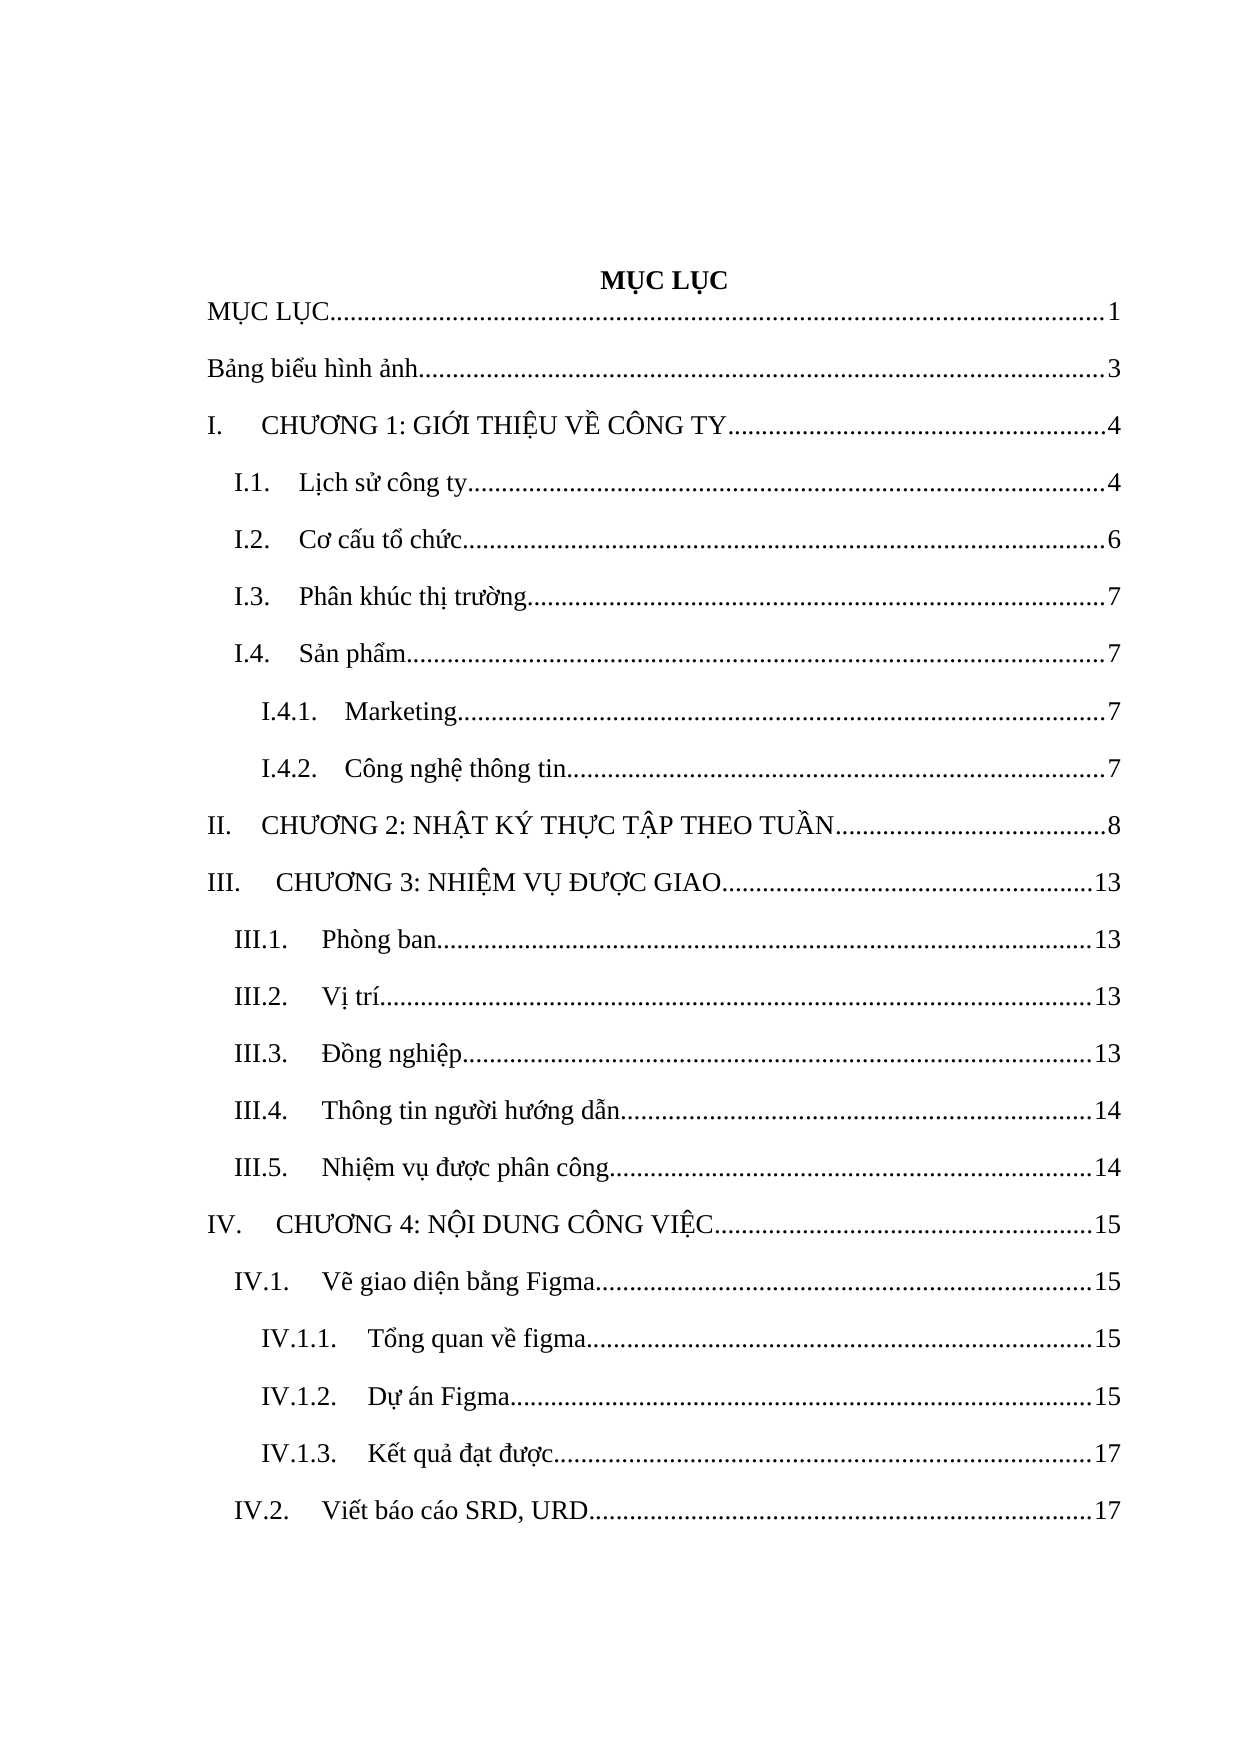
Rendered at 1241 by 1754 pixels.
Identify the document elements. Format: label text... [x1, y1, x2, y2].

subtitle MỤC LỤC [207, 260, 1122, 295]
